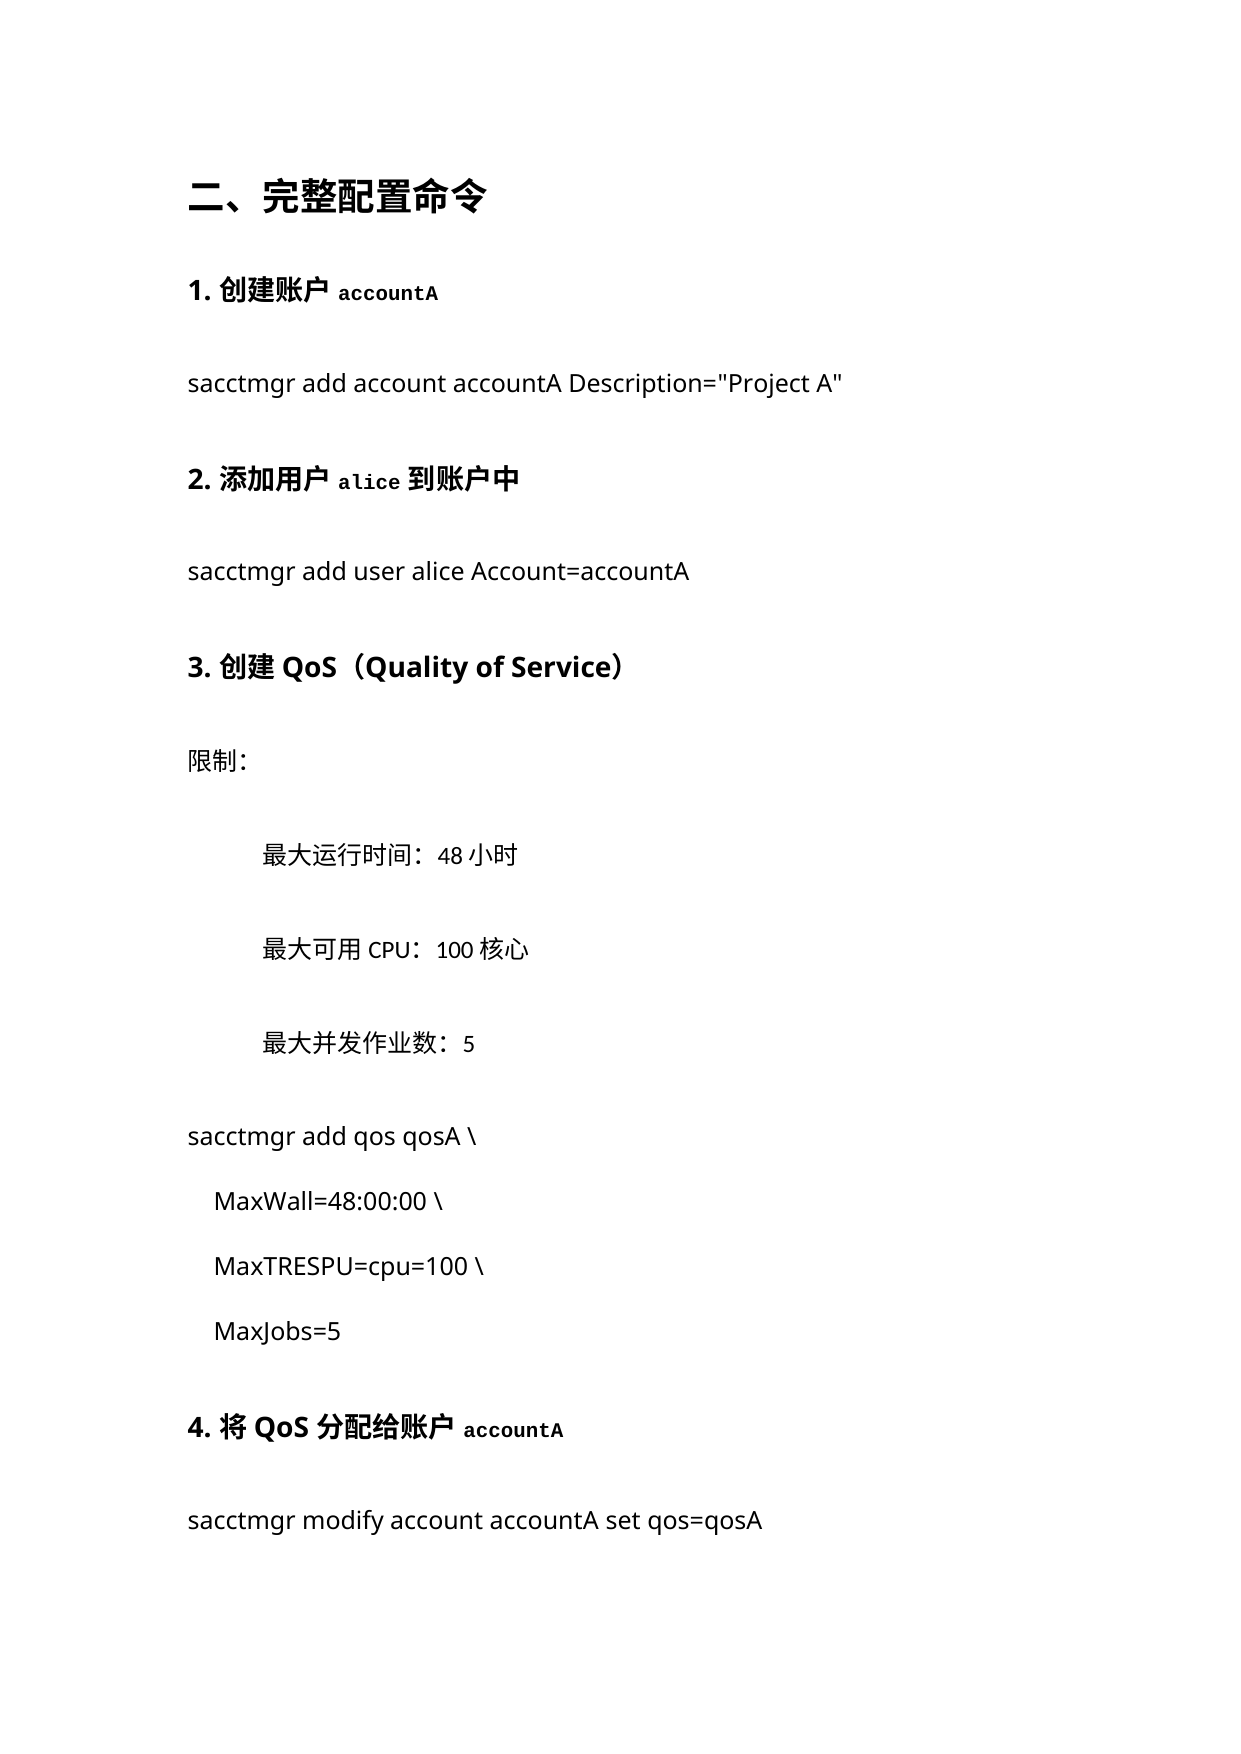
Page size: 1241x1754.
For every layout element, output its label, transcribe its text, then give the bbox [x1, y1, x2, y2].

text sacctmgr add user alice Account=accountA [187, 539, 1053, 604]
text MaxJobs=5 [187, 1299, 1053, 1364]
text 最大并发作业数：5 [262, 1009, 1053, 1074]
subtitle 3. 创建 QoS（Quality of Service） [187, 633, 1053, 698]
subtitle 1. 创建账户 accountA [187, 256, 1053, 321]
text sacctmgr modify account accountA set qos=qosA [187, 1487, 1053, 1552]
text MaxTRESPU=cpu=100 \ [187, 1234, 1053, 1299]
subtitle 2. 添加用户 alice 到账户中 [187, 444, 1053, 509]
text 限制： [187, 727, 1053, 792]
subtitle 4. 将 QoS 分配给账户 accountA [187, 1393, 1053, 1458]
text MaxWall=48:00:00 \ [187, 1169, 1053, 1234]
subtitle 二、完整配置命令 [187, 162, 1053, 227]
text sacctmgr add account accountA Description="Project A" [187, 350, 1053, 415]
text 最大运行时间：48 小时 [262, 821, 1053, 886]
text 最大可用 CPU：100 核心 [262, 915, 1053, 980]
text sacctmgr add qos qosA \ [187, 1104, 1053, 1169]
